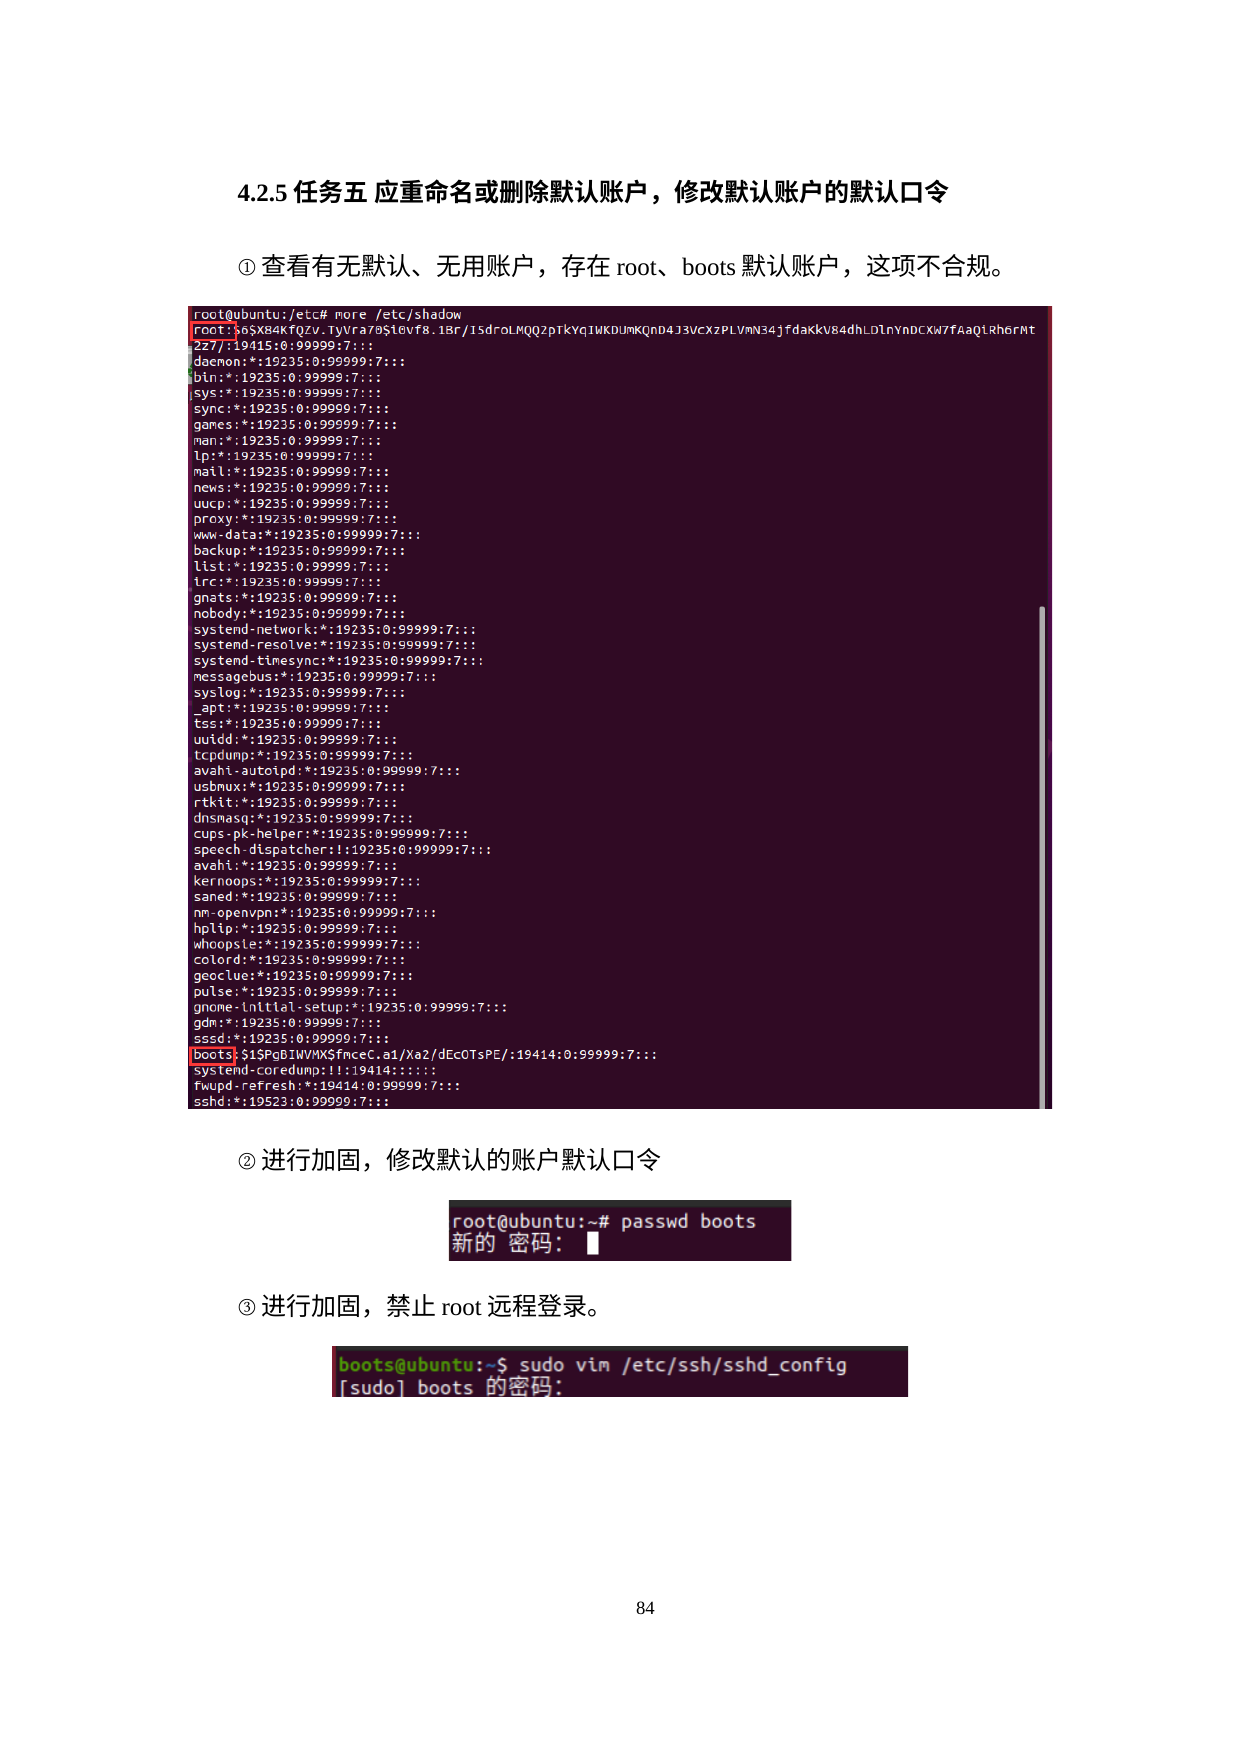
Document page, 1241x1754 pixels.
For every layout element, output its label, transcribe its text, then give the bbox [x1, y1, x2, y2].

picture [188, 306, 1053, 1109]
picture [332, 1346, 909, 1397]
text ③进行加固，禁止root远程登录。 [187, 1272, 1053, 1337]
text ①查看有无默认、无用账户，存在root、boots默认账户，这项不合规。 [187, 232, 1053, 297]
picture [448, 1200, 792, 1261]
text 4.2.5 任务五 应重命名或删除默认账户，修改默认账户的默认口令 [187, 158, 1053, 223]
text ②进行加固，修改默认的账户默认口令 [187, 1126, 1053, 1191]
